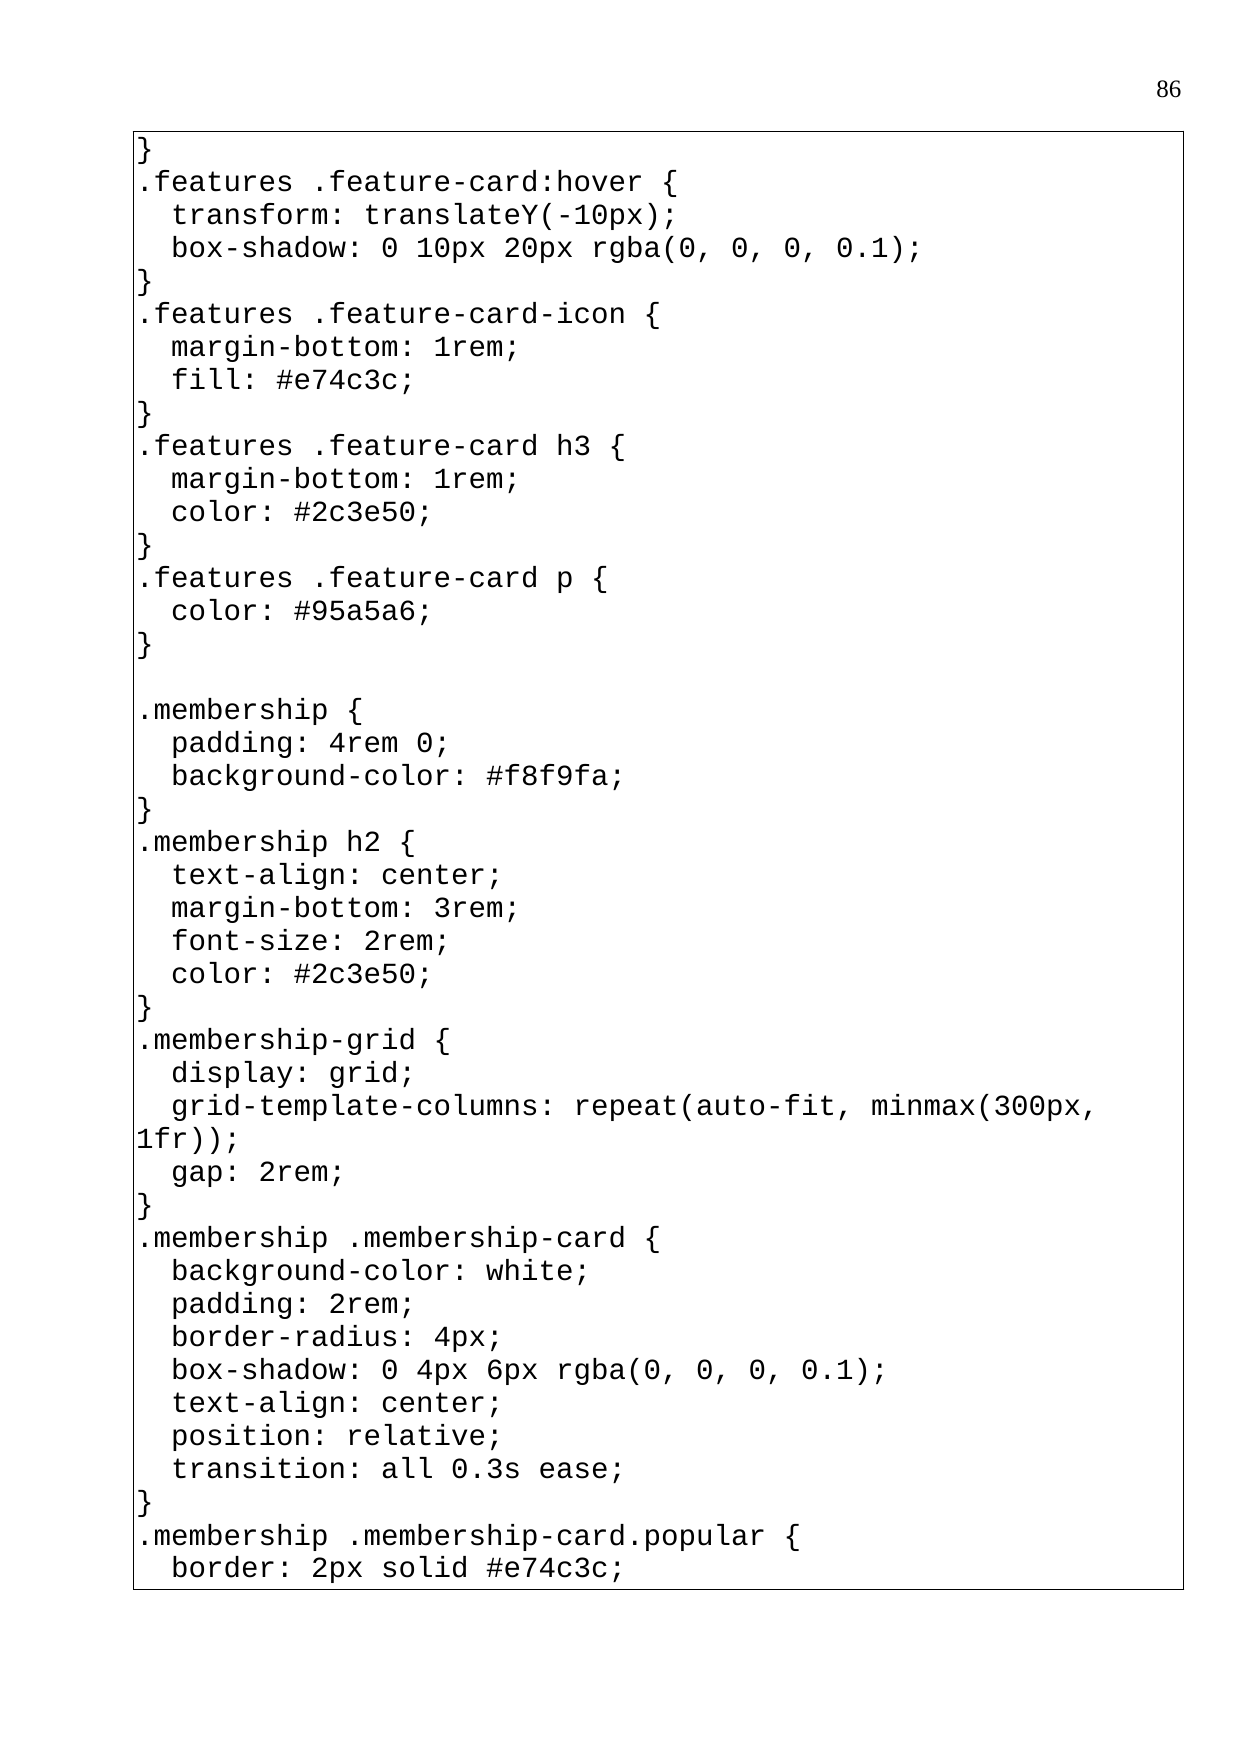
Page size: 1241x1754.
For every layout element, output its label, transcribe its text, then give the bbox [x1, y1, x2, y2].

text text-align: center; [136, 860, 1181, 893]
text position: relative; [136, 1422, 1181, 1454]
text grid-template-columns: repeat(auto-fit, minmax(300px, 1fr)); [136, 1091, 1181, 1157]
text fill: #e74c3c; [136, 365, 1181, 398]
text } [136, 398, 1181, 431]
text .features .feature-card-icon { [136, 299, 1181, 332]
text .membership .membership-card.popular { [136, 1521, 1181, 1551]
text padding: 2rem; [136, 1289, 1181, 1322]
text padding: 4rem 0; [136, 728, 1181, 761]
text } [134, 132, 1183, 167]
text .membership h2 { [136, 827, 1181, 860]
text border: 2px solid #e74c3c; [134, 1551, 1183, 1589]
text color: #2c3e50; [136, 959, 1181, 992]
text color: #95a5a6; [136, 596, 1181, 629]
text margin-bottom: 3rem; [136, 893, 1181, 926]
text .membership { [136, 695, 1181, 728]
text margin-bottom: 1rem; [136, 464, 1181, 497]
text color: #2c3e50; [136, 497, 1181, 530]
text .features .feature-card p { [136, 563, 1181, 596]
text .membership-grid { [136, 1025, 1181, 1058]
text } [136, 992, 1181, 1025]
text margin-bottom: 1rem; [136, 332, 1181, 365]
text text-align: center; [136, 1388, 1181, 1422]
text .membership .membership-card { [136, 1223, 1181, 1256]
text transform: translateY(-10px); [136, 200, 1181, 233]
text gap: 2rem; [136, 1157, 1181, 1190]
text background-color: white; [136, 1256, 1181, 1289]
text display: grid; [136, 1058, 1181, 1091]
text transition: all 0.3s ease; [136, 1454, 1181, 1488]
text font-size: 2rem; [136, 926, 1181, 959]
text } [136, 266, 1181, 299]
text background-color: #f8f9fa; [136, 761, 1181, 794]
text } [136, 794, 1181, 827]
text border-radius: 4px; [136, 1322, 1181, 1356]
text } [136, 530, 1181, 563]
text box-shadow: 0 10px 20px rgba(0, 0, 0, 0.1); [136, 233, 1181, 266]
text .features .feature-card h3 { [136, 431, 1181, 464]
text } [136, 629, 1181, 662]
text box-shadow: 0 4px 6px rgba(0, 0, 0, 0.1); [136, 1356, 1181, 1388]
text } [136, 1190, 1181, 1223]
text } [136, 1488, 1181, 1521]
text .features .feature-card:hover { [136, 167, 1181, 200]
